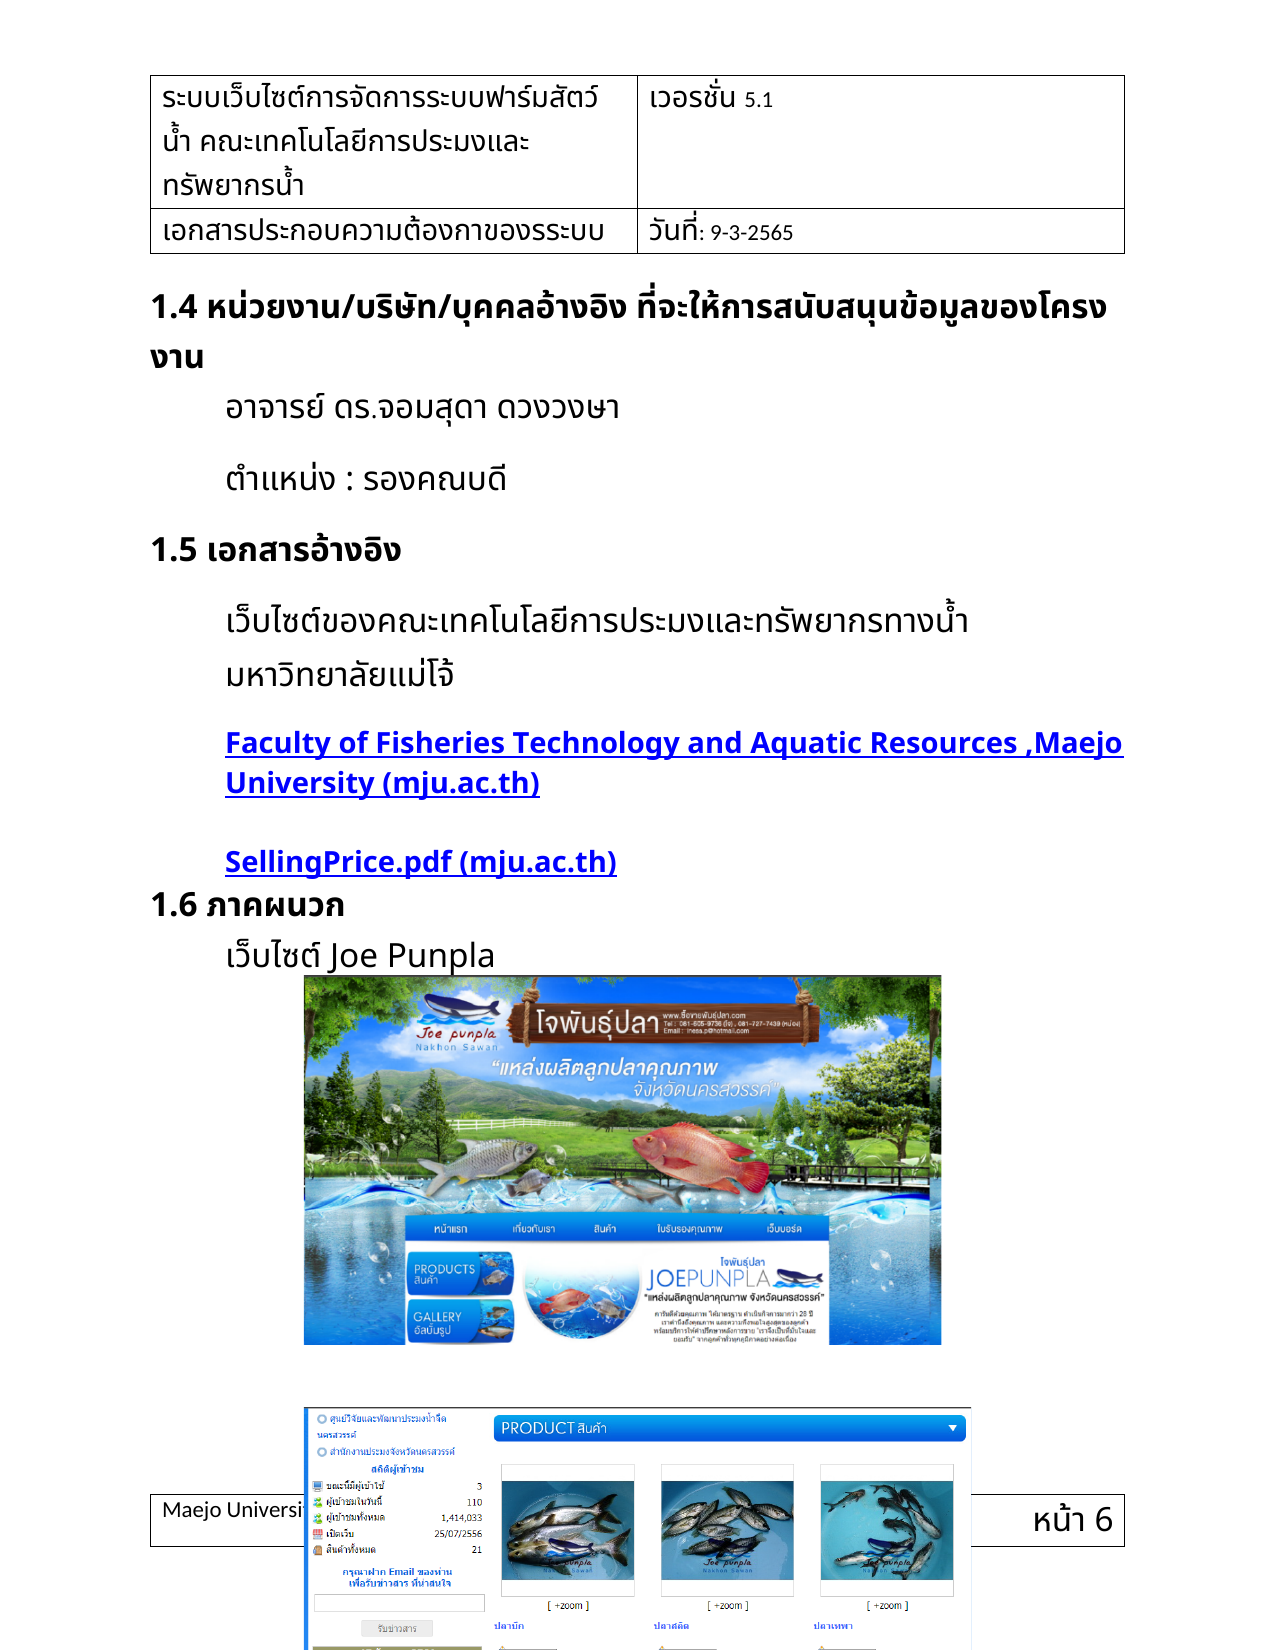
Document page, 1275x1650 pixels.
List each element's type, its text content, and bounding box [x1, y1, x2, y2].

text 1.5 เอกสารอ้างอิง [150, 526, 1125, 576]
title 1.4 หน่วยงาน/บริษัท/บุคคลอ้างอิง ที่จะให้การสนับสนุนข้อมูลของโครงงาน [150, 282, 1125, 383]
title SellingPrice.pdf (mju.ac.th) [225, 841, 1125, 881]
title 1.6 ภาคผนวก [150, 881, 1125, 932]
text ตำแหน่ง : รองคณบดี [150, 454, 1125, 505]
title Faculty of Fisheries Technology and Aquatic Resources ,Maejo University (mju.ac.th) [225, 722, 1125, 802]
picture [303, 1407, 972, 1650]
text เว็บไซต์ Joe Punpla [150, 932, 1125, 982]
picture [303, 982, 942, 1345]
text เว็บไซต์ของคณะเทคโนโลยีการประมงและทรัพยากรทางน้ำ มหาวิทยาลัยแม่โจ้ [225, 597, 1125, 702]
text อาจารย์ ดร.จอมสุดา ดวงวงษา [150, 383, 1125, 434]
